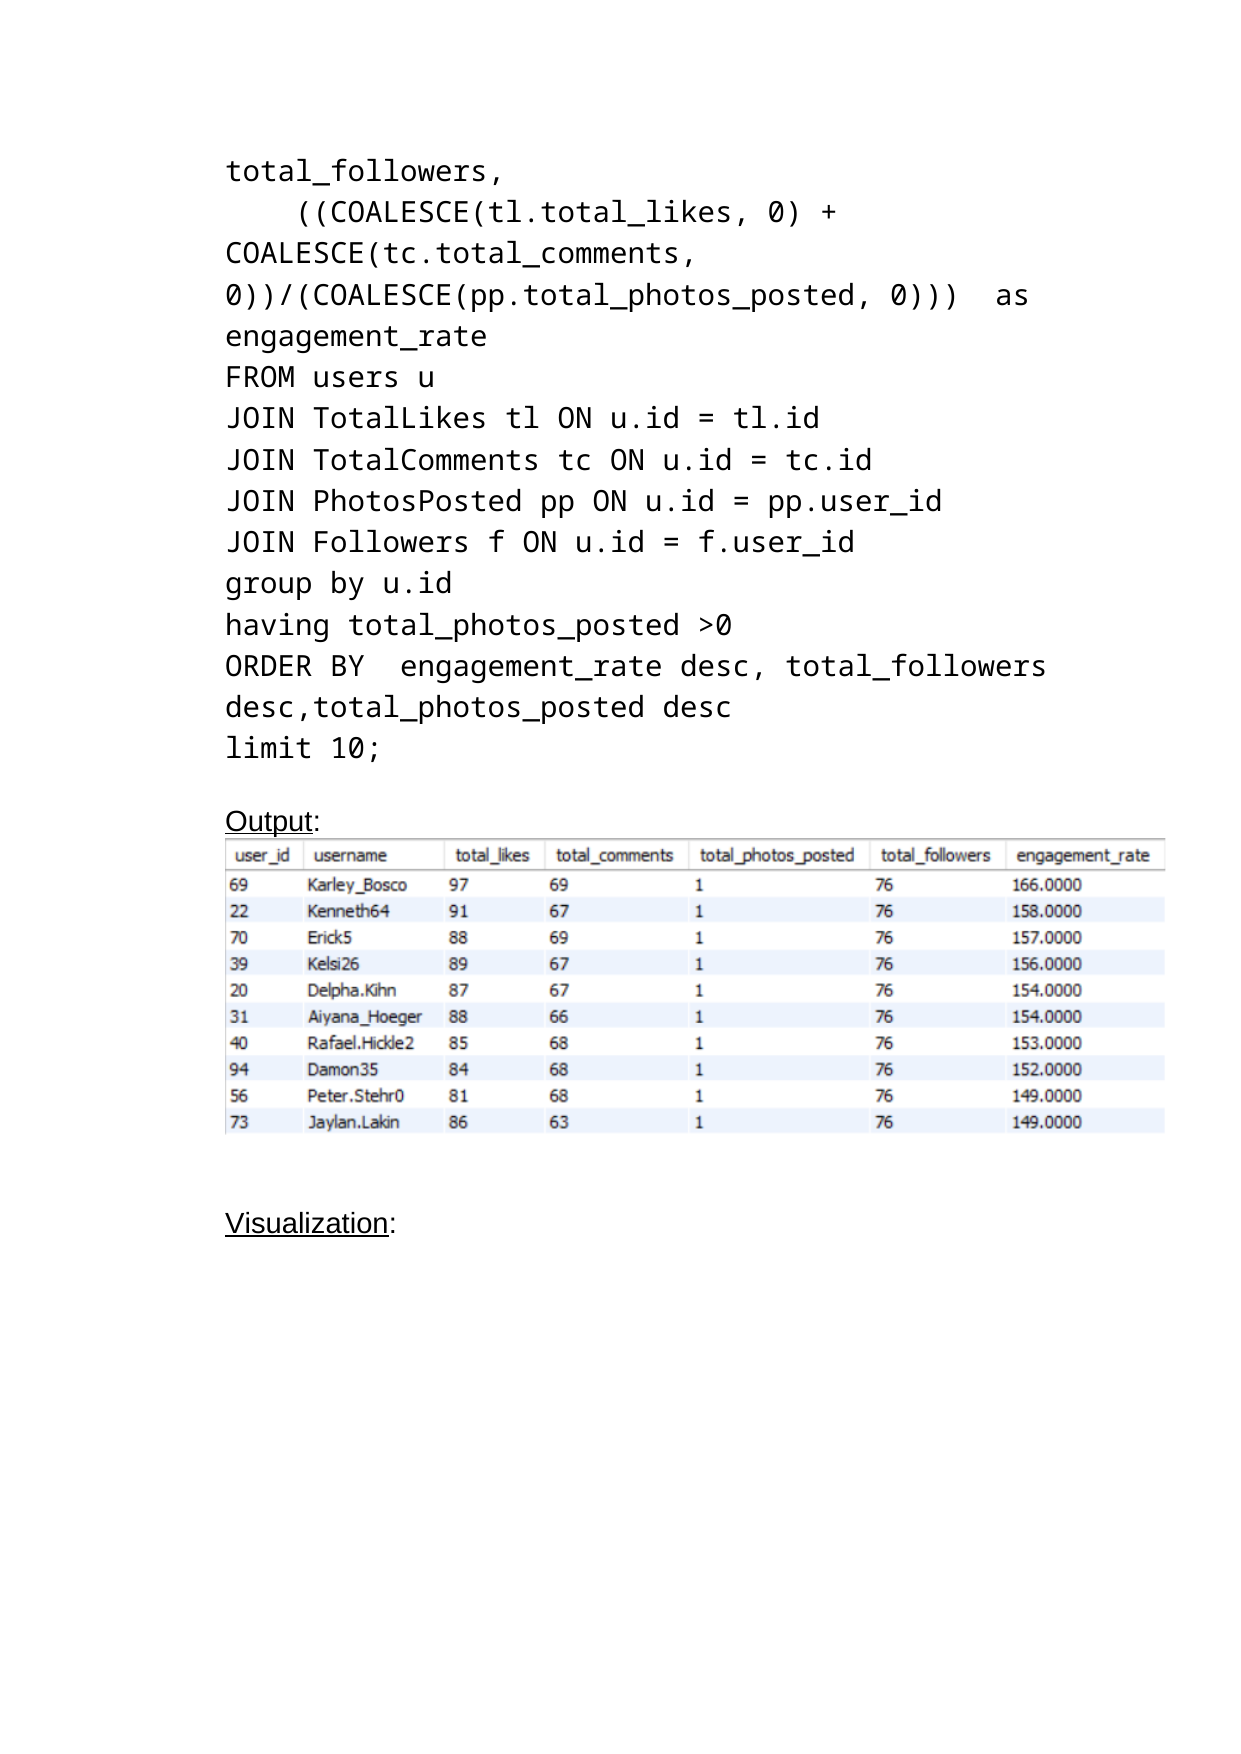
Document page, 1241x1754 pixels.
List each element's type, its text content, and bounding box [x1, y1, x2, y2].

text JOIN TotalComments tc ON u.id = tc.id [225, 439, 1090, 478]
picture [225, 838, 1166, 1136]
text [225, 150, 1090, 190]
text JOIN TotalLikes tl ON u.id = tl.id [225, 397, 1090, 437]
text Visualization: [225, 1206, 1090, 1239]
text ((COALESCE(tl.total_likes, 0) + COALESCE(tc.total_comments, 0))/(COALESCE(pp.total_photos_posted, 0))) as engagement_rate [225, 191, 1090, 355]
text JOIN PhotosPosted pp ON u.id = pp.user_id [225, 480, 1090, 520]
text Output: [225, 803, 1090, 837]
text having total_photos_posted >0 [225, 604, 1090, 643]
text ORDER BY engagement_rate desc, total_followers desc,total_photos_posted desc [225, 645, 1090, 726]
text JOIN Followers f ON u.id = f.user_id [225, 521, 1090, 561]
text limit 10; [225, 727, 1090, 767]
text group by u.id [225, 562, 1090, 602]
text FROM users u [225, 356, 1090, 396]
